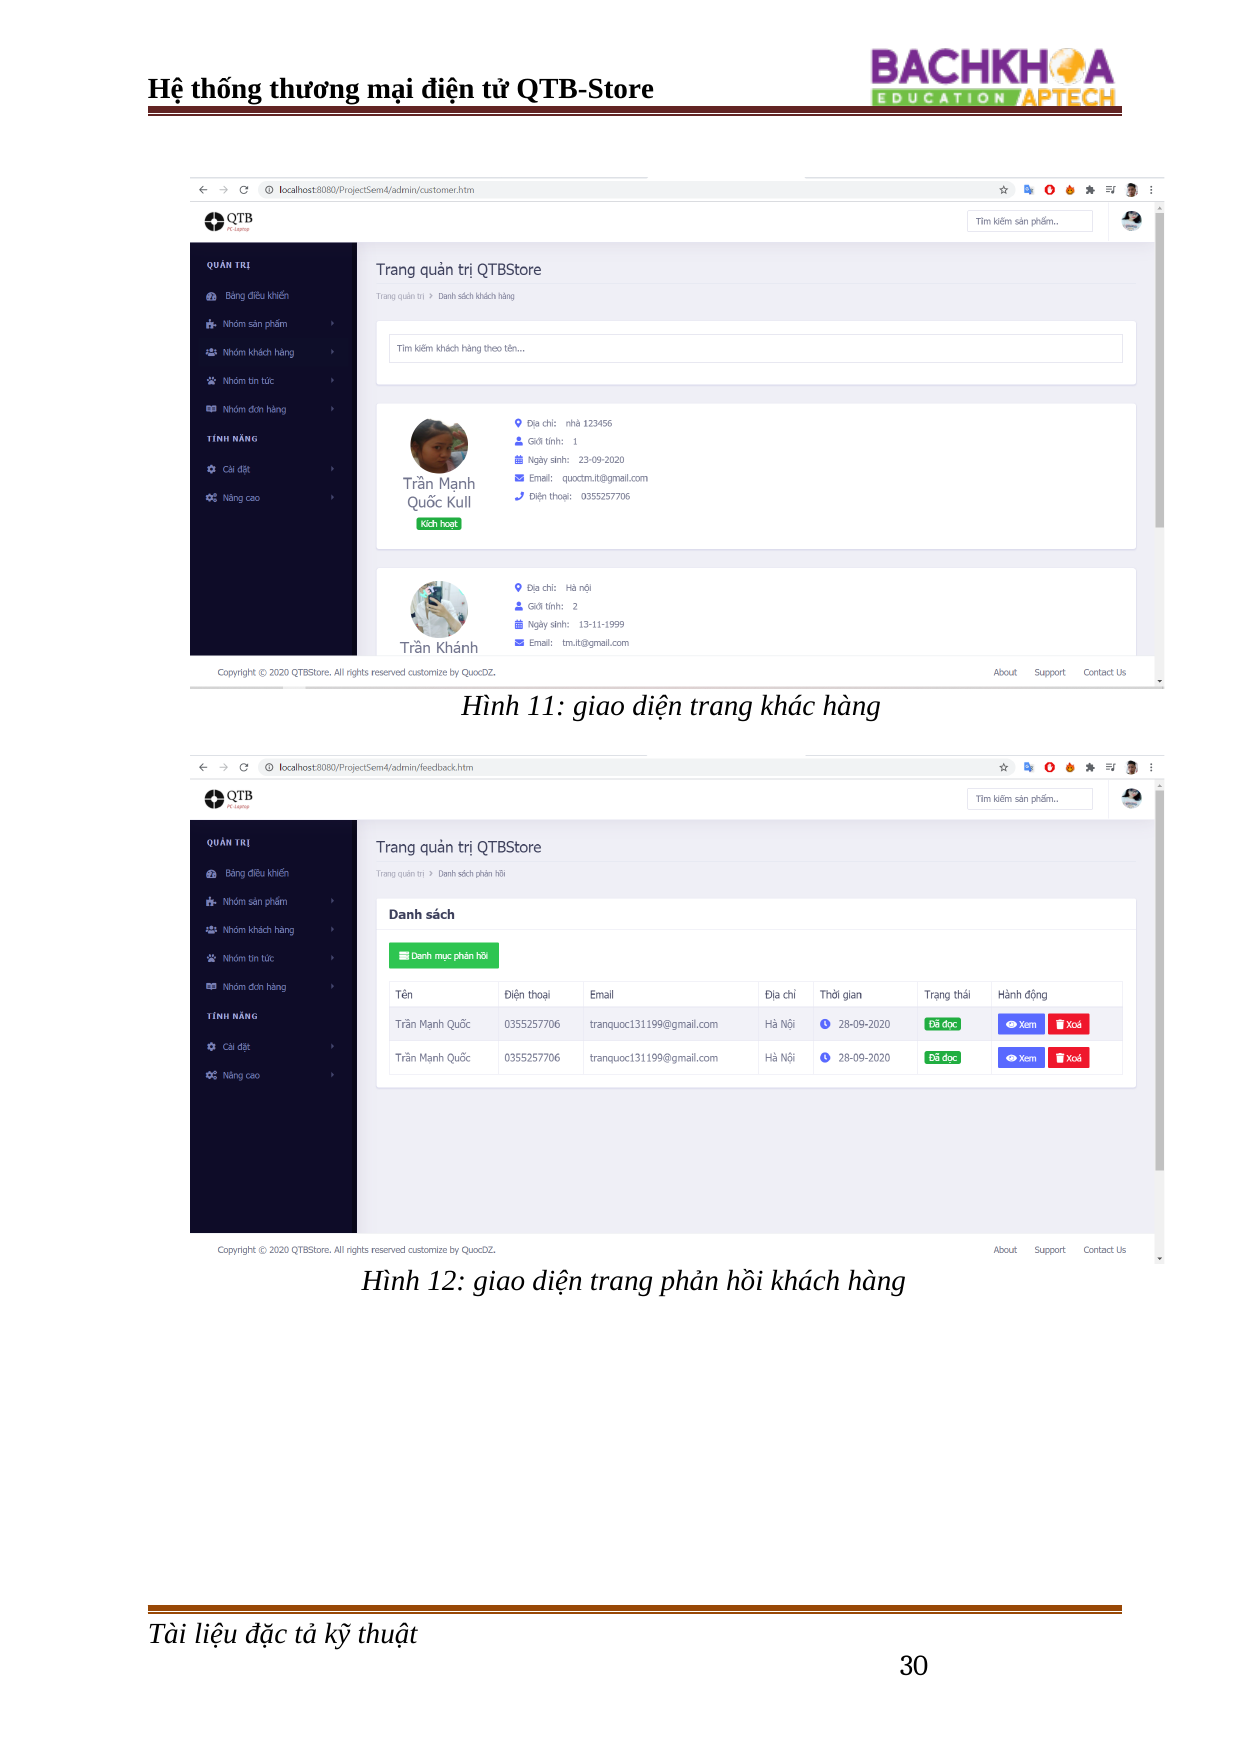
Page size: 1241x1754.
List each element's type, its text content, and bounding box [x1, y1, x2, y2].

list Hình 11: giao diện trang khác hàng [190, 689, 1122, 722]
text Hình 12: giao diện trang phản hồi khách hàng [148, 1263, 1122, 1297]
picture [190, 755, 1165, 1264]
picture [868, 47, 1120, 106]
picture [190, 177, 1165, 689]
